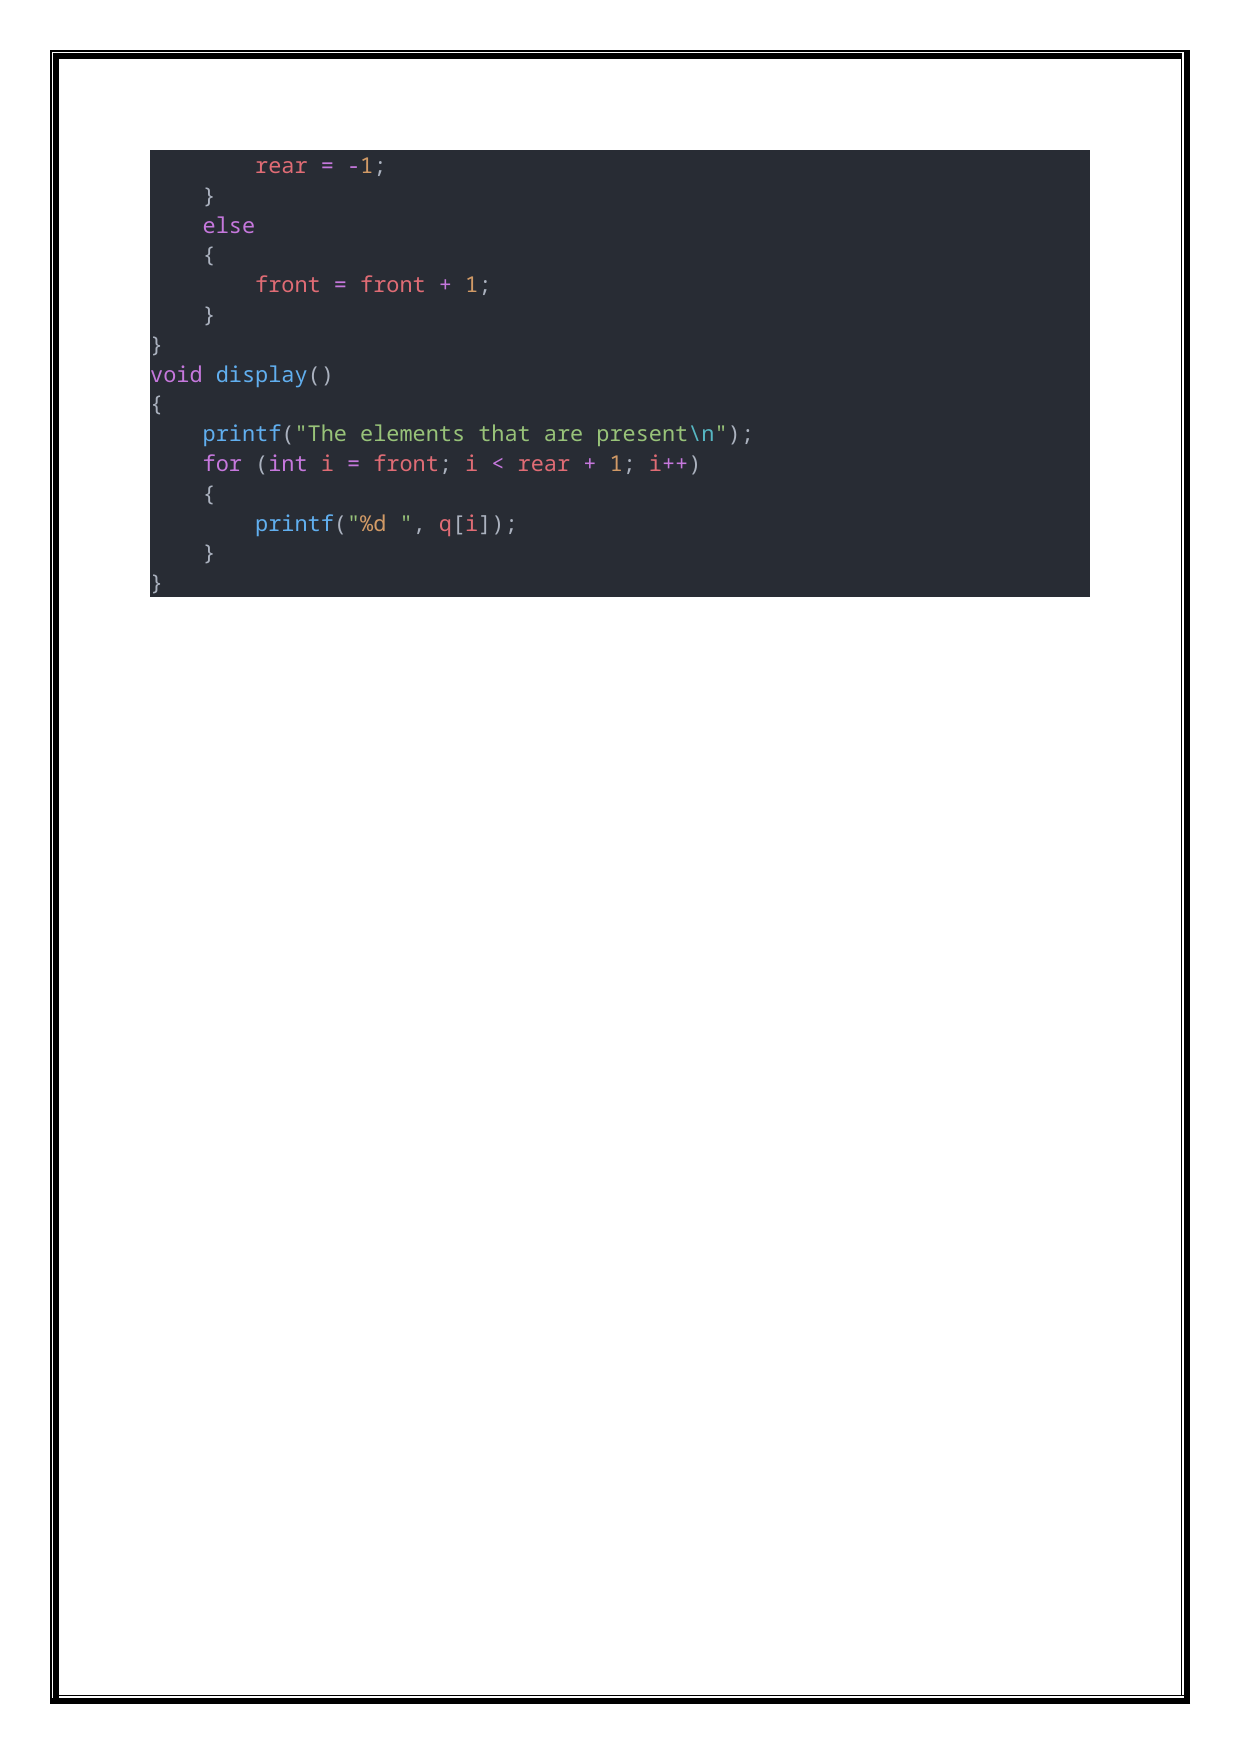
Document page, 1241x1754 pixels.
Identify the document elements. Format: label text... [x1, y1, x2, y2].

text void display() [150, 358, 1090, 388]
text } [150, 329, 1090, 358]
text printf("The elements that are present\n"); [150, 418, 1090, 448]
text rear = -1; [150, 150, 1090, 180]
text { [150, 478, 1090, 507]
text front = front + 1; [150, 269, 1090, 299]
text } [150, 299, 1090, 329]
text } [150, 180, 1090, 209]
text } [150, 567, 1090, 597]
text { [150, 388, 1090, 418]
text for (int i = front; i < rear + 1; i++) [150, 448, 1090, 478]
text else [150, 209, 1090, 239]
text { [150, 239, 1090, 269]
text printf("%d ", q[i]); [150, 507, 1090, 537]
text } [150, 537, 1090, 567]
